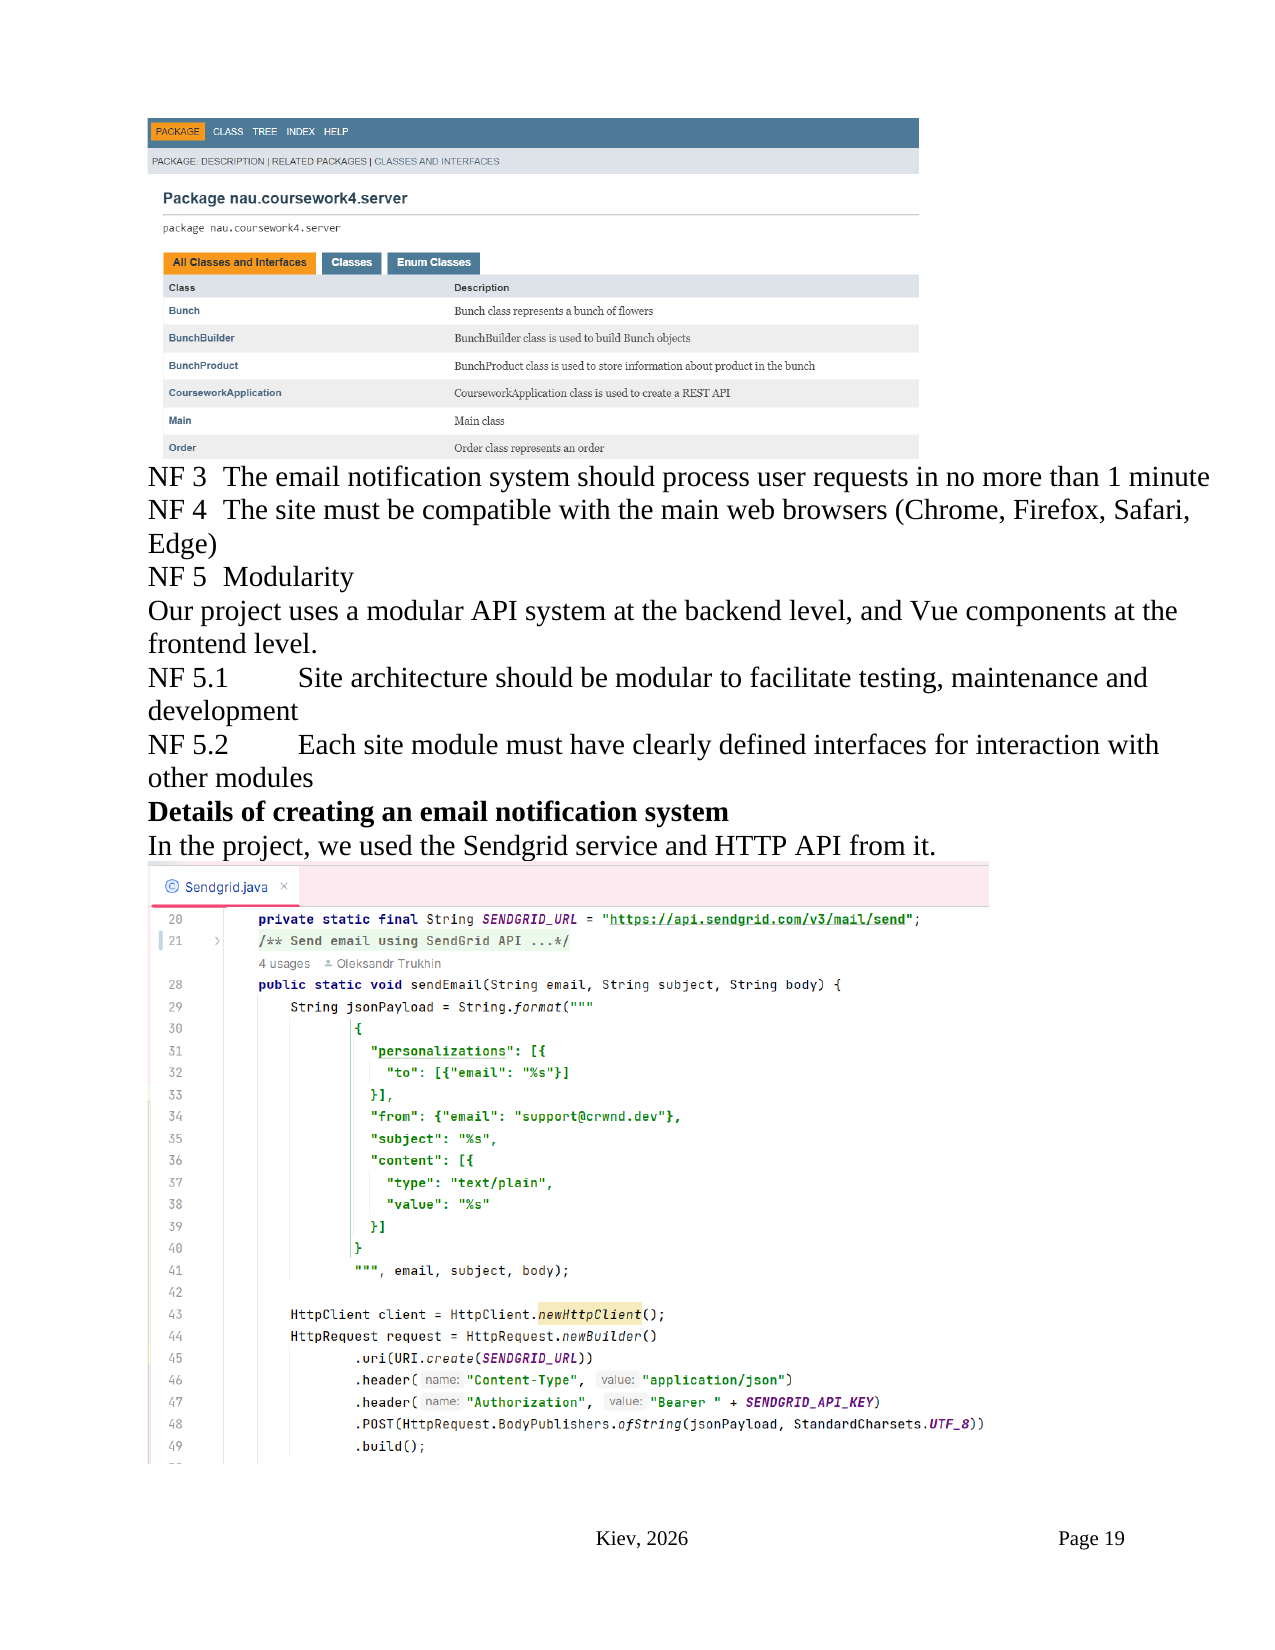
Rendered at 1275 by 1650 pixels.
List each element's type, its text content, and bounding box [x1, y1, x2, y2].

picture [147, 861, 989, 1464]
text NF 3 The email notification system should process user requests in no more than 1 minute [148, 459, 1216, 492]
text NF 5.1 Site architecture should be modular to facilitate testing, maintenance and development [148, 660, 1216, 727]
text Details of creating an email notification system [148, 794, 1216, 828]
text NF 5.2 Each site module must have clearly defined interfaces for interaction with other modules [148, 727, 1216, 794]
text NF 4 The site must be compatible with the main web browsers (Chrome, Firefox, Safari, Edge) [148, 492, 1216, 559]
text In the project, we used the Sendgrid service and HTTP API from it. [148, 828, 1216, 861]
picture [147, 118, 919, 459]
text NF 5 Modularity [148, 559, 1216, 593]
text Our project uses a modular API system at the backend level, and Vue components at the frontend level. [148, 593, 1216, 660]
